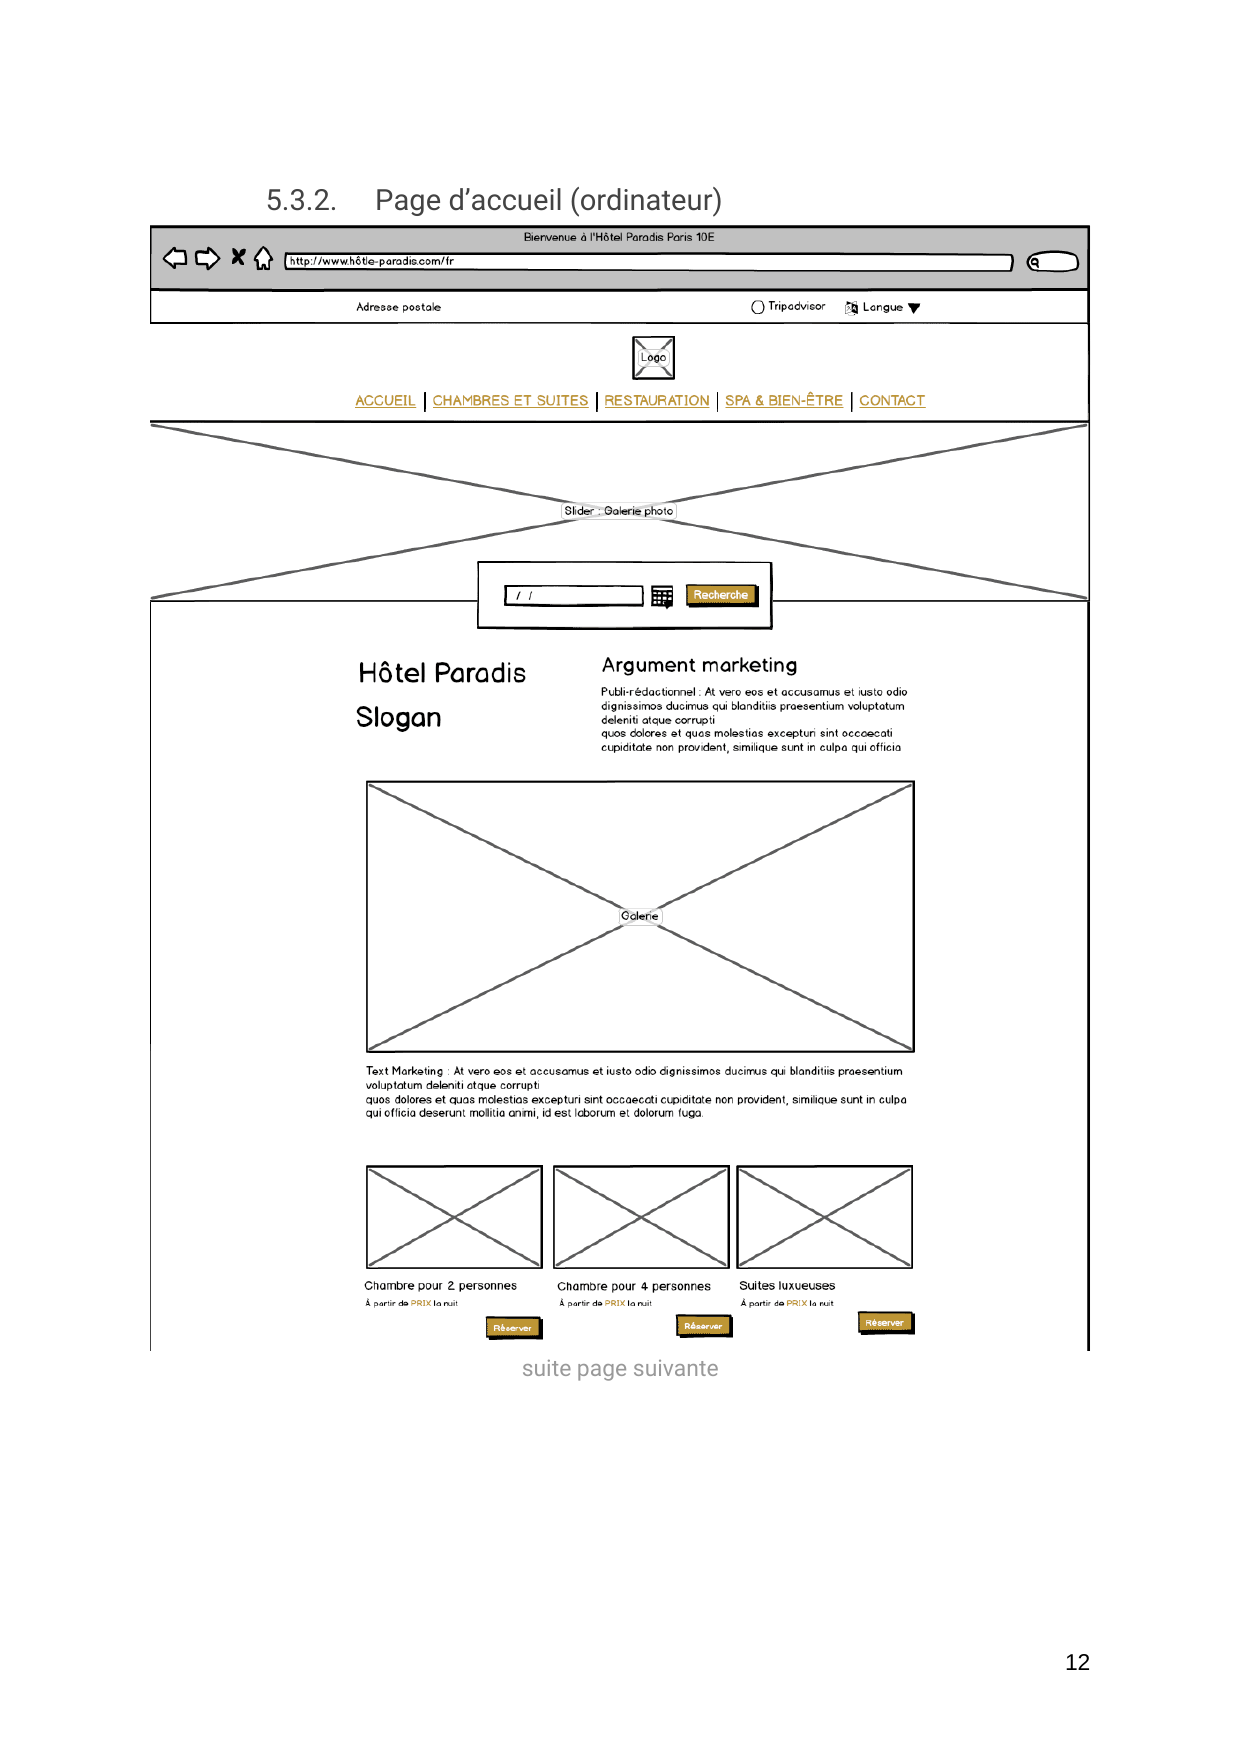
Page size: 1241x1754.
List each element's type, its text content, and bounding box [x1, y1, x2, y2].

subtitle Page d’accueil (ordinateur) [337, 183, 1090, 217]
text suite page suivante [150, 1355, 1090, 1382]
picture [150, 225, 1091, 1351]
